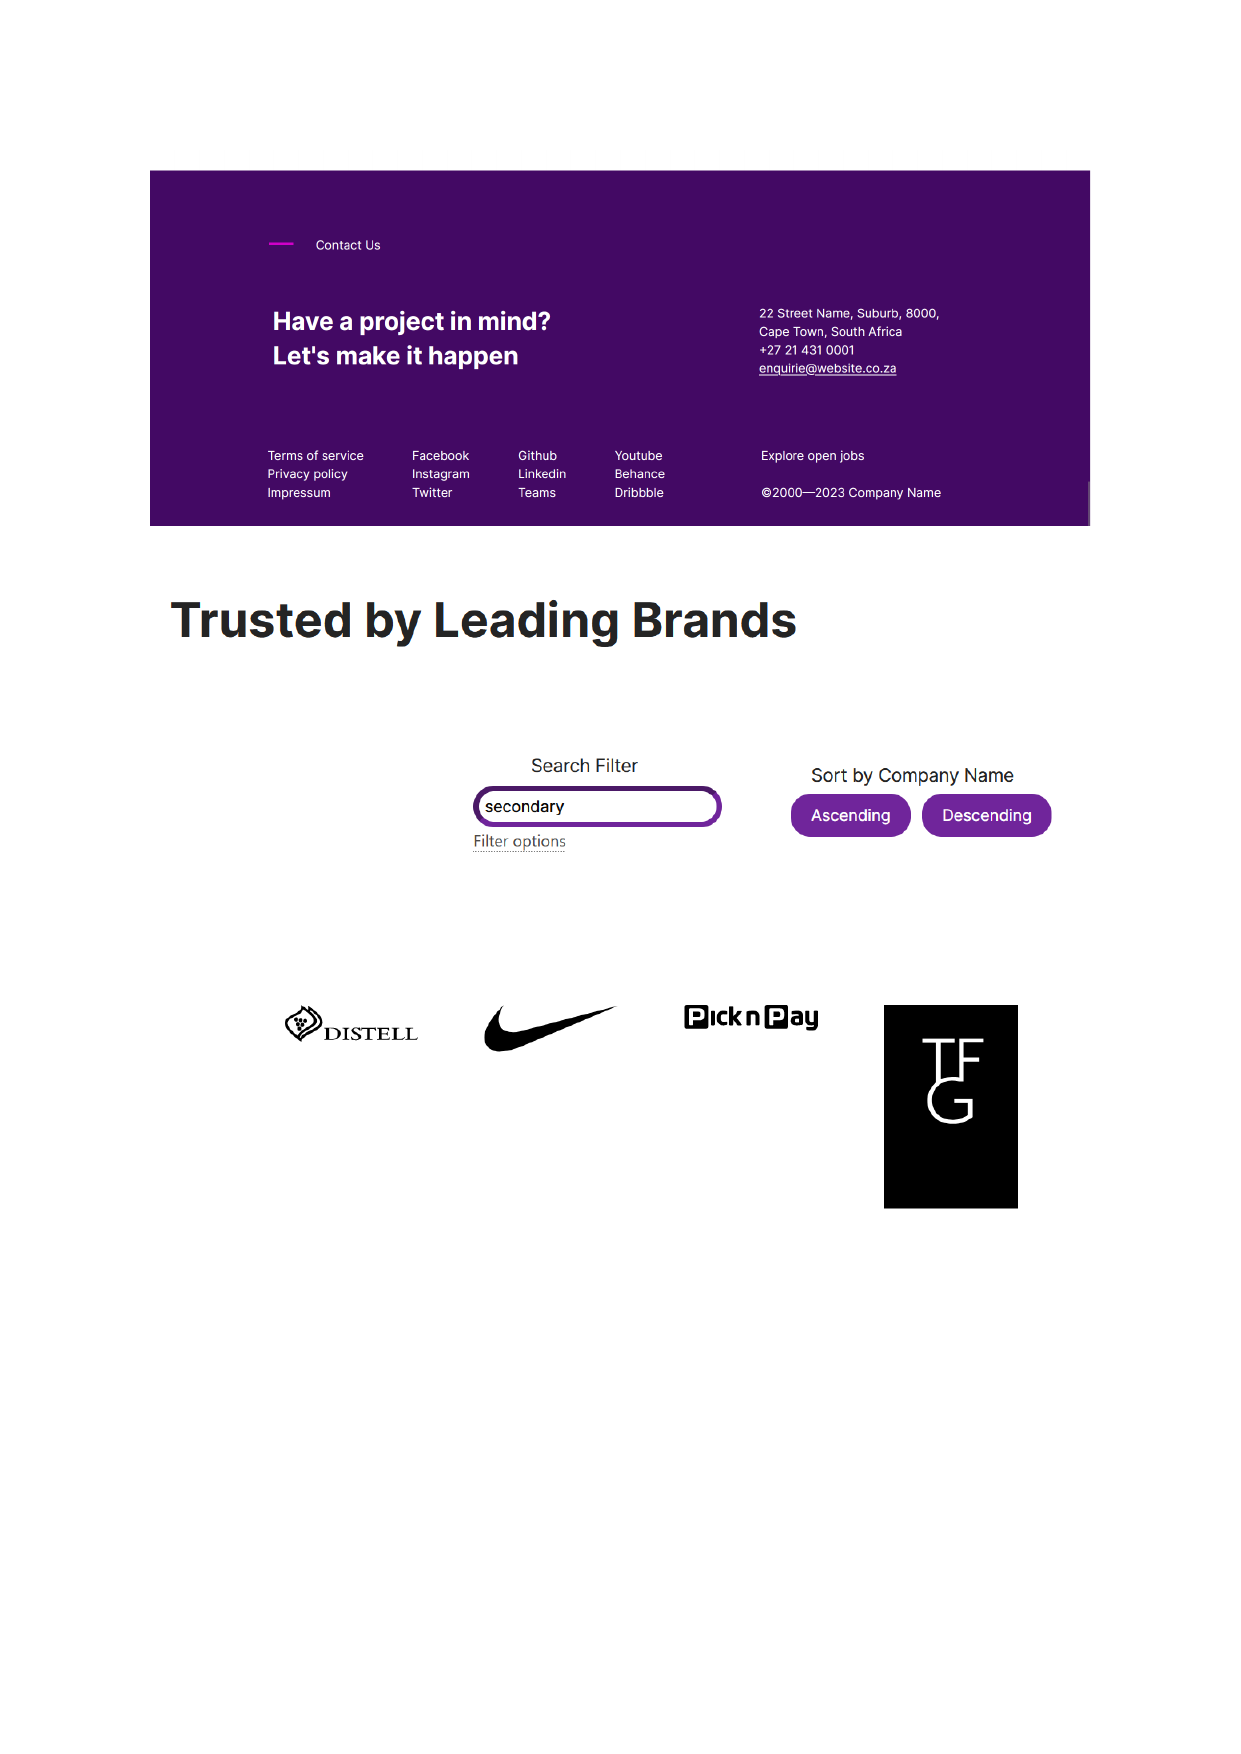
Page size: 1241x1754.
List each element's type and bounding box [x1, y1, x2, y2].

picture [150, 591, 1091, 1259]
picture [150, 150, 1091, 526]
